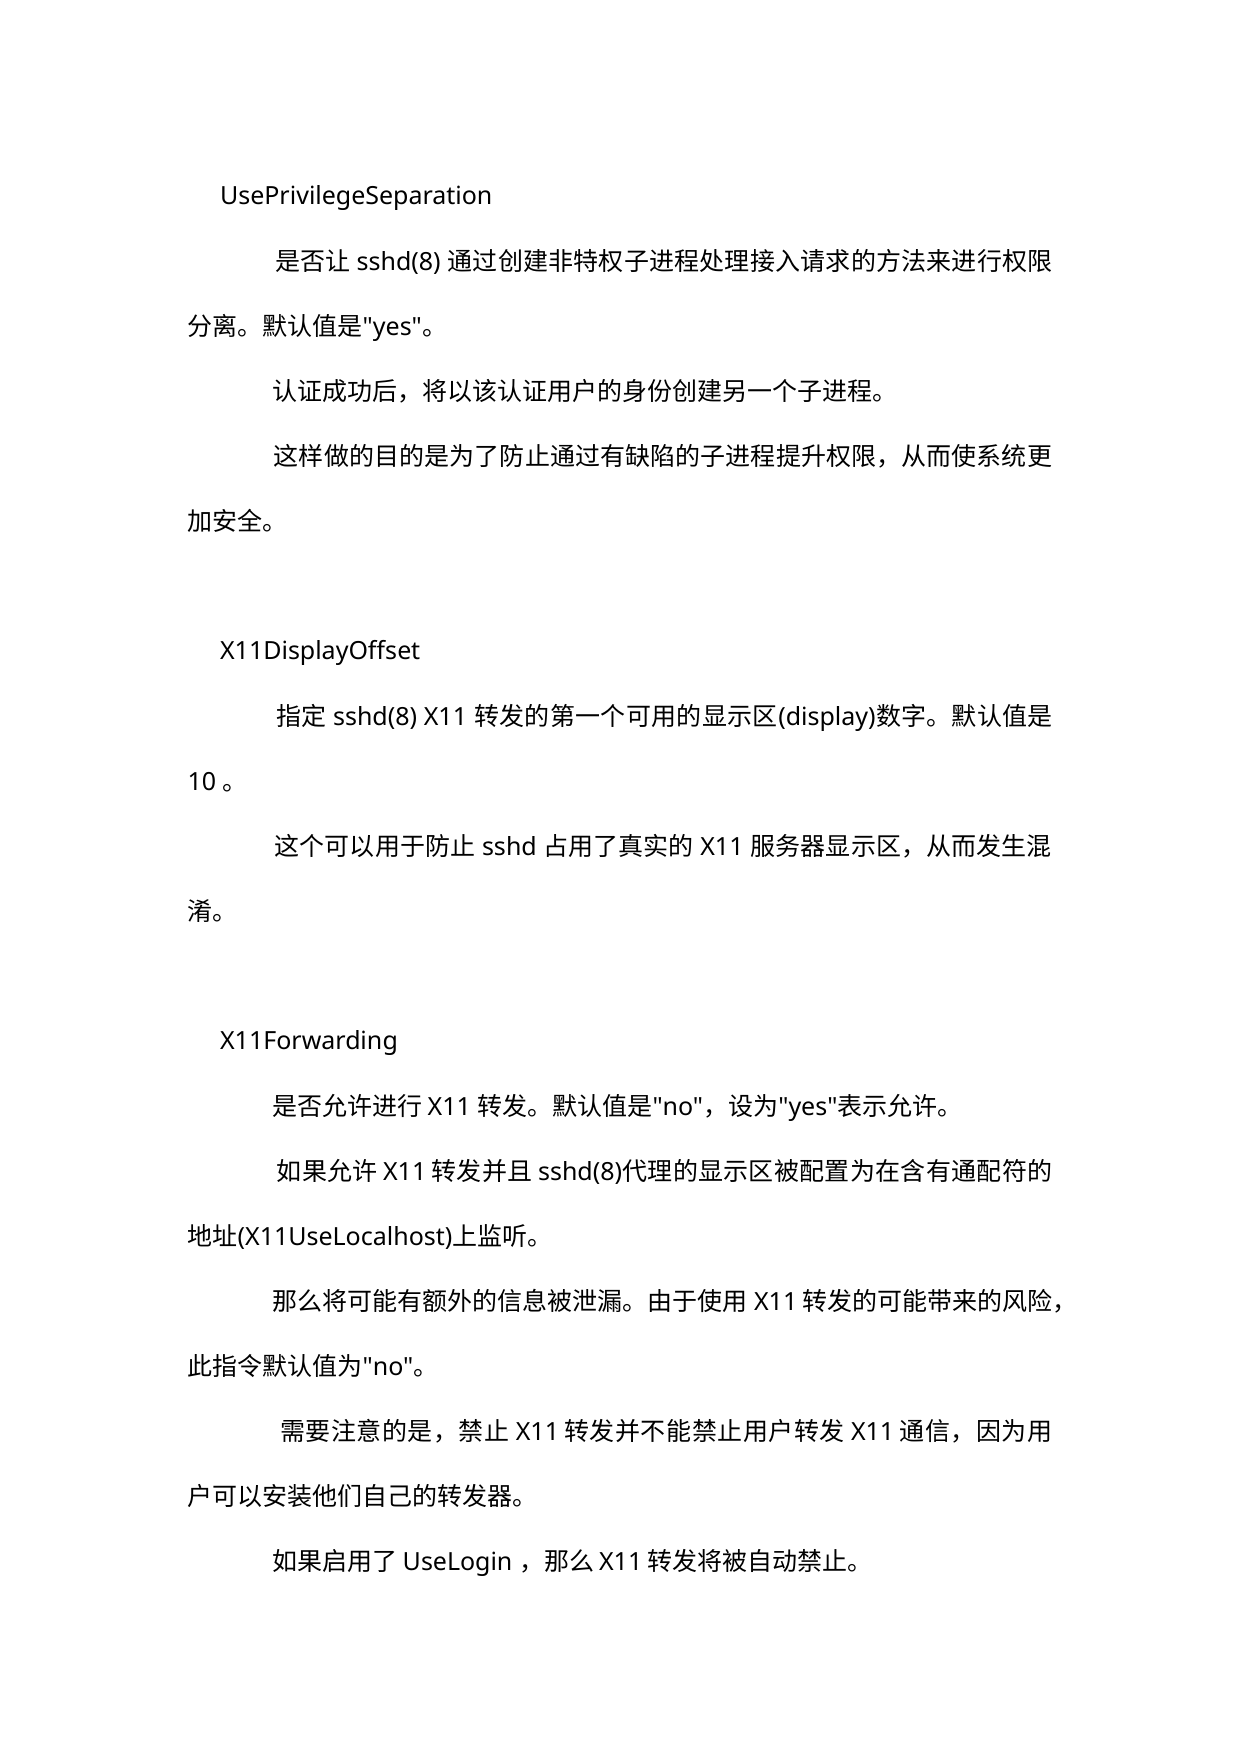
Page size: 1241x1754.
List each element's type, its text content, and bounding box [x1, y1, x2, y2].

text 认证成功后，将以该认证用户的身份创建另一个子进程。 [187, 357, 1053, 422]
text 是否允许进行 X11 转发。默认值是"no"，设为"yes"表示允许。 [187, 1072, 1053, 1137]
text UsePrivilegeSeparation [187, 162, 1053, 227]
text 如果允许X11转发并且sshd(8)代理的显示区被配置为在含有通配符的地址(X11UseLocalhost)上监听。 [187, 1137, 1053, 1267]
text 是否让 sshd(8) 通过创建非特权子进程处理接入请求的方法来进行权限分离。默认值是"yes"。 [187, 227, 1053, 357]
text X11DisplayOffset [187, 617, 1053, 682]
text 这样做的目的是为了防止通过有缺陷的子进程提升权限，从而使系统更加安全。 [187, 422, 1053, 552]
text 指定 sshd(8) X11 转发的第一个可用的显示区(display)数字。默认值是 10 。 [187, 682, 1053, 812]
text X11Forwarding [187, 1007, 1053, 1072]
text 如果启用了 UseLogin ，那么X11转发将被自动禁止。 [187, 1527, 1053, 1592]
text 需要注意的是，禁止X11转发并不能禁止用户转发X11通信，因为用户可以安装他们自己的转发器。 [187, 1397, 1053, 1527]
text 那么将可能有额外的信息被泄漏。由于使用X11转发的可能带来的风险，此指令默认值为"no"。 [187, 1267, 1053, 1397]
text 这个可以用于防止 sshd 占用了真实的 X11 服务器显示区，从而发生混淆。 [187, 812, 1053, 942]
